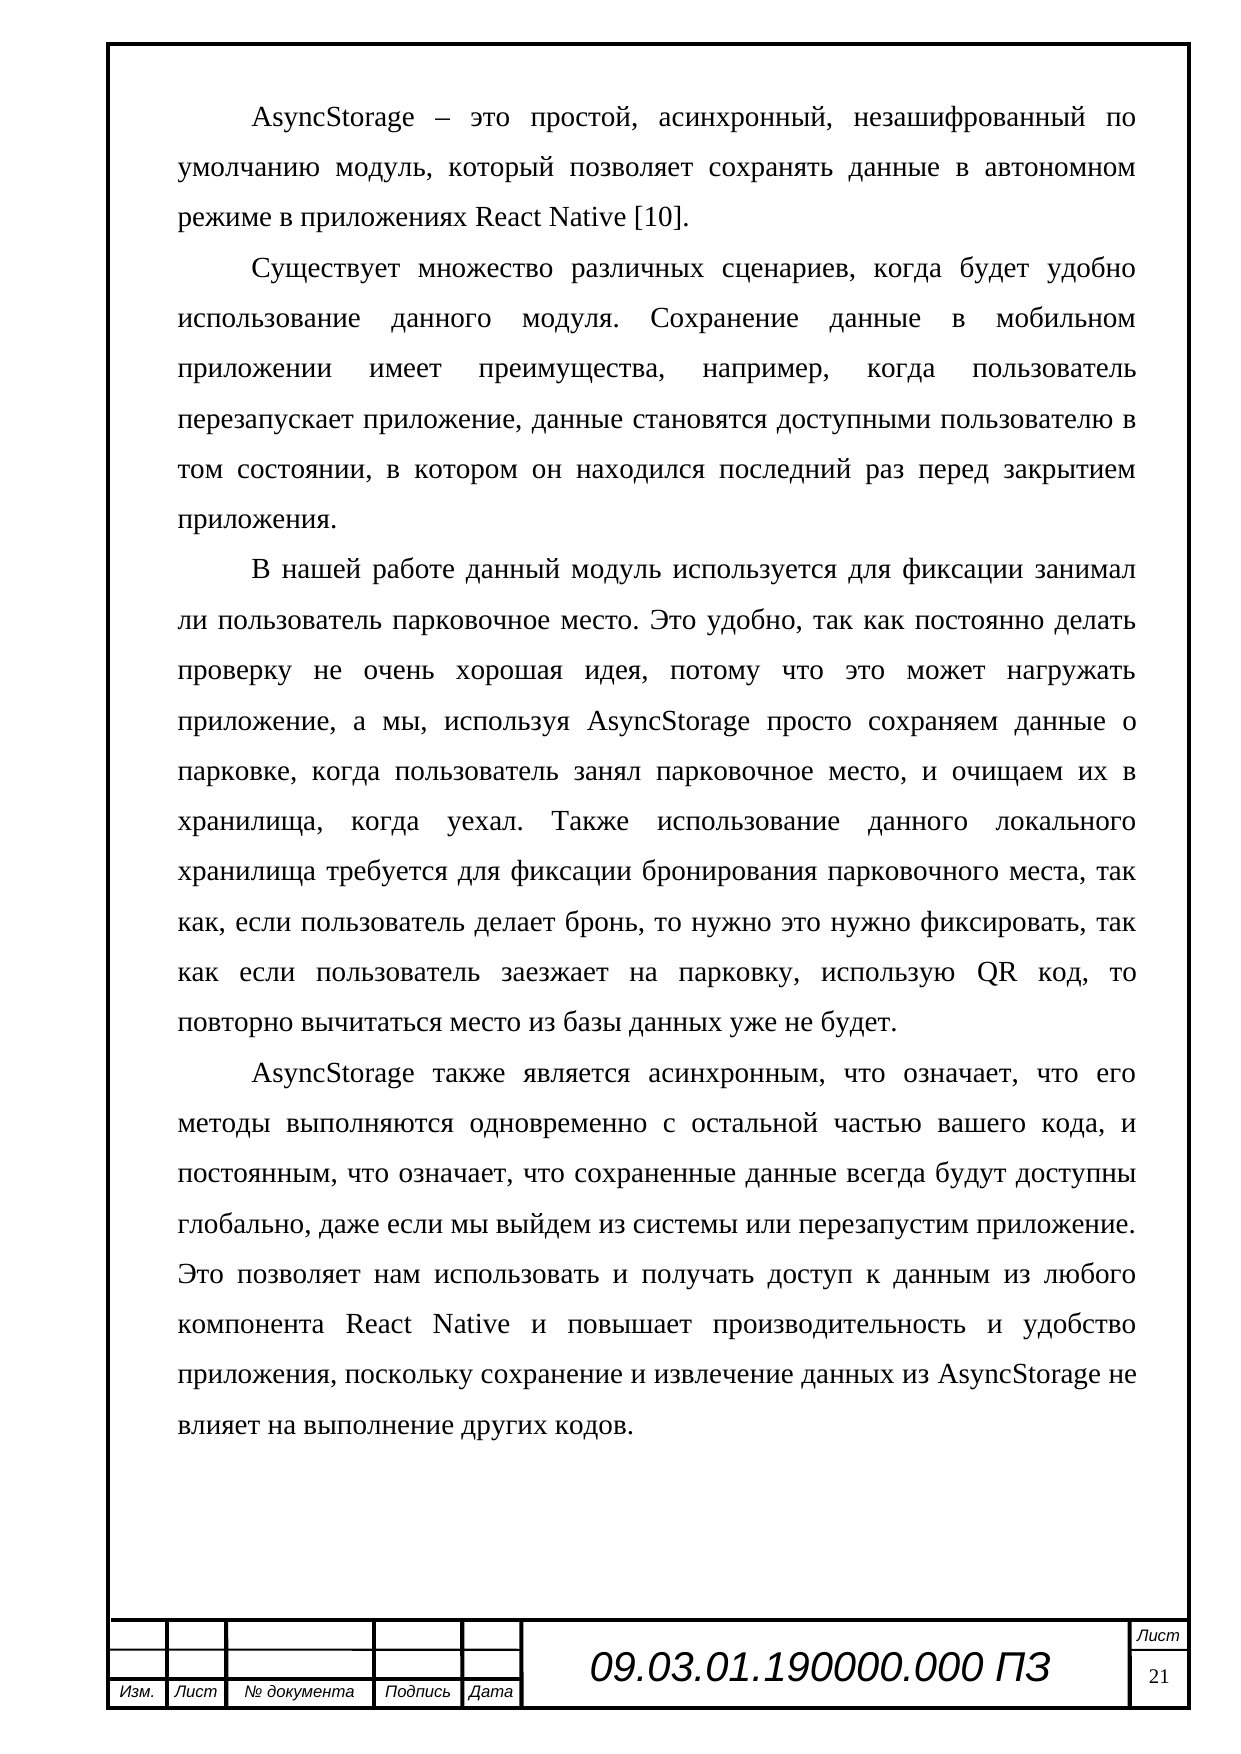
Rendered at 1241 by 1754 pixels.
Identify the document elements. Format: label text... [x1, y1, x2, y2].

text AsyncStorage – это простой, асинхронный, незашифрованный по умолчанию модуль, который позволяет сохранять данные в автономном режиме в приложениях React Native [10]. [177, 99, 1137, 233]
text В нашей работе данный модуль используется для фиксации занимал ли пользователь парковочное место. Это удобно, так как постоянно делать проверку не очень хорошая идея, потому что это может нагружать приложение, а мы, используя AsyncStorage просто сохраняем данные о парковке, когда пользователь занял парковочное место, и очищаем их в хранилища, когда уехал. Также использование данного локального хранилища требуется для фиксации бронирования парковочного места, так как, если пользователь делает бронь, то нужно это нужно фиксировать, так как если пользователь заезжает на парковку, использую QR код, то повторно вычитаться место из базы данных уже не будет. [177, 552, 1137, 1038]
text Существует множество различных сценариев, когда будет удобно использование данного модуля. Сохранение данные в мобильном приложении имеет преимущества, например, когда пользователь перезапускает приложение, данные становятся доступными пользователю в том состоянии, в котором он находился последний раз перед закрытием приложения. [177, 250, 1137, 535]
text AsyncStorage также является асинхронным, что означает, что его методы выполняются одновременно с остальной частью вашего кода, и постоянным, что означает, что сохраненные данные всегда будут доступны глобально, даже если мы выйдем из системы или перезапустим приложение. Это позволяет нам использовать и получать доступ к данным из любого компонента React Native и повышает производительность и удобство приложения, поскольку сохранение и извлечение данных из AsyncStorage не влияет на выполнение других кодов. [177, 1055, 1137, 1441]
